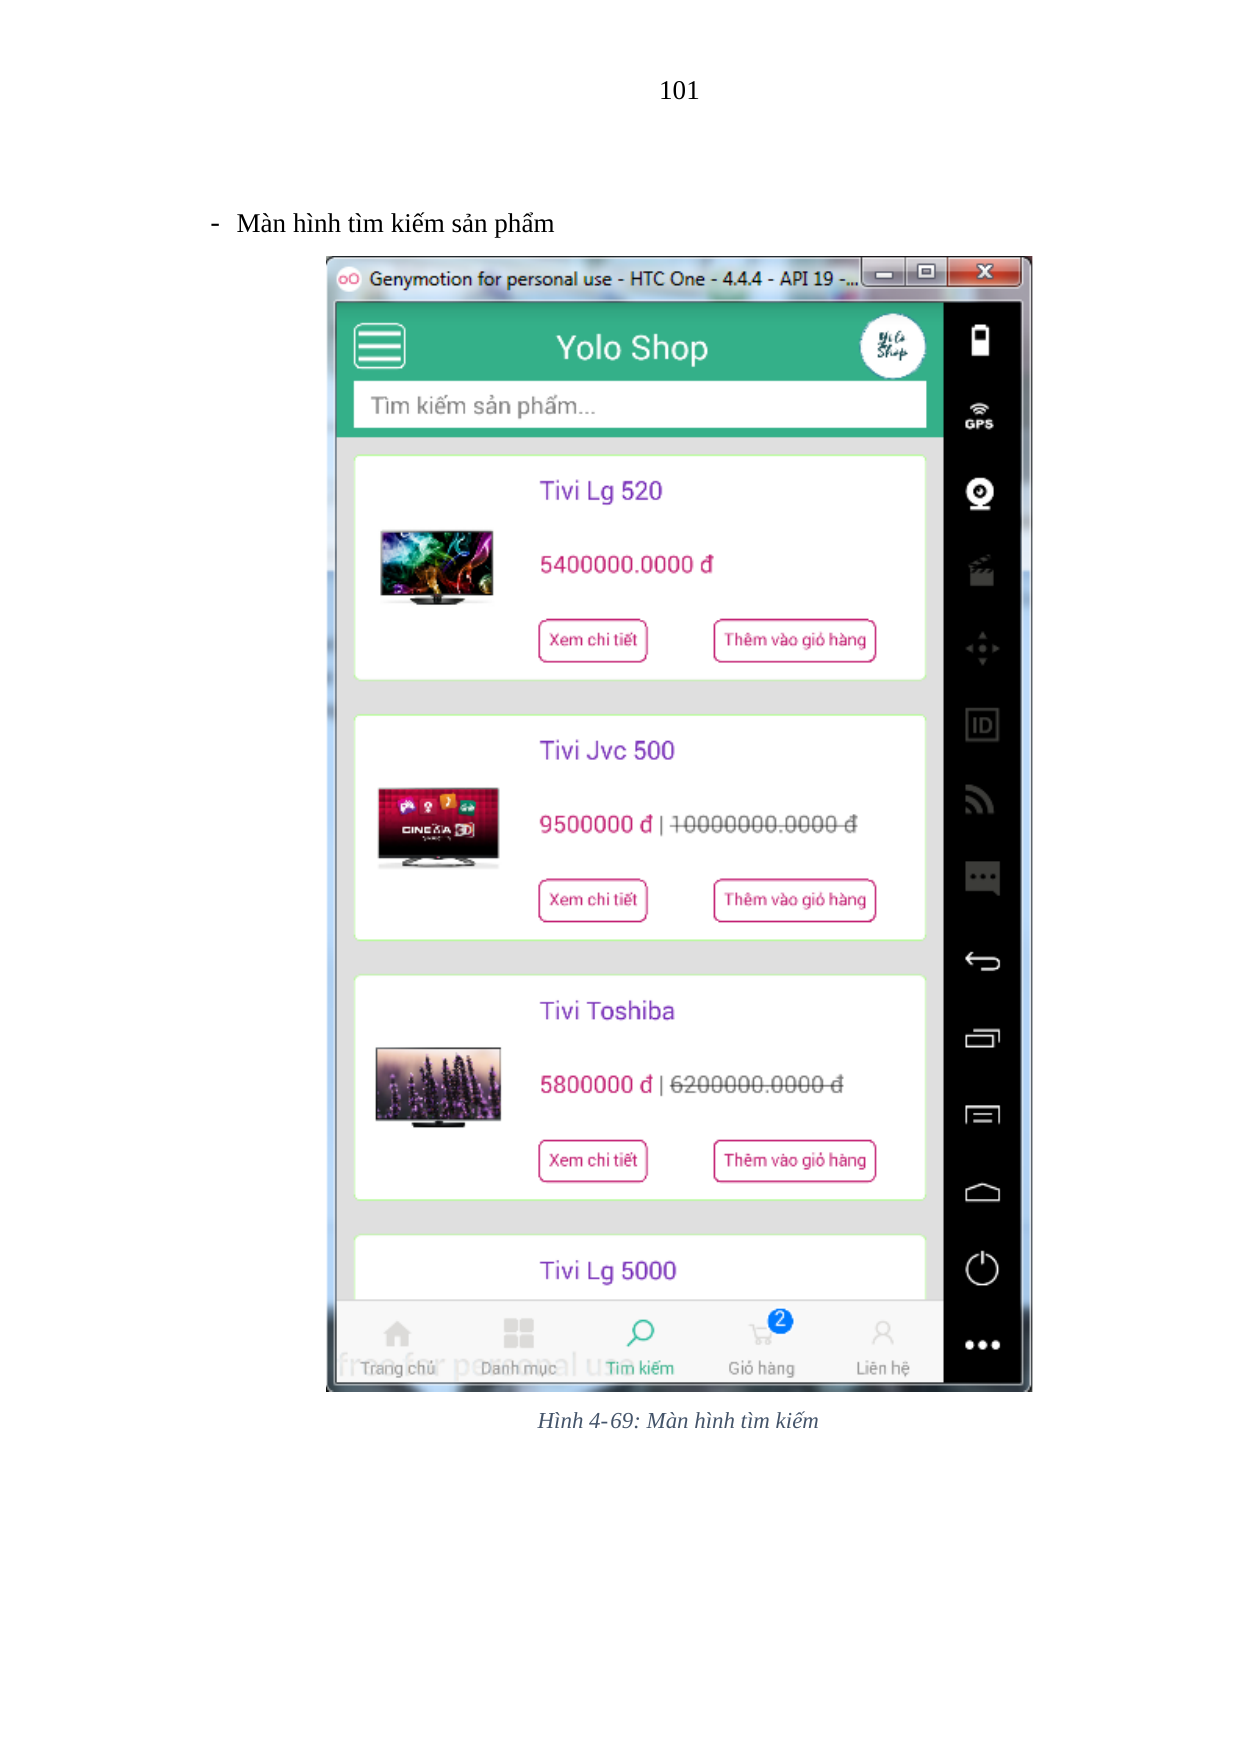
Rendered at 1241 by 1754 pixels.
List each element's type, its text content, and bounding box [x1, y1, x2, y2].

picture [326, 256, 1033, 1392]
list Màn hình tìm kiếm sản phẩm [207, 207, 1122, 240]
